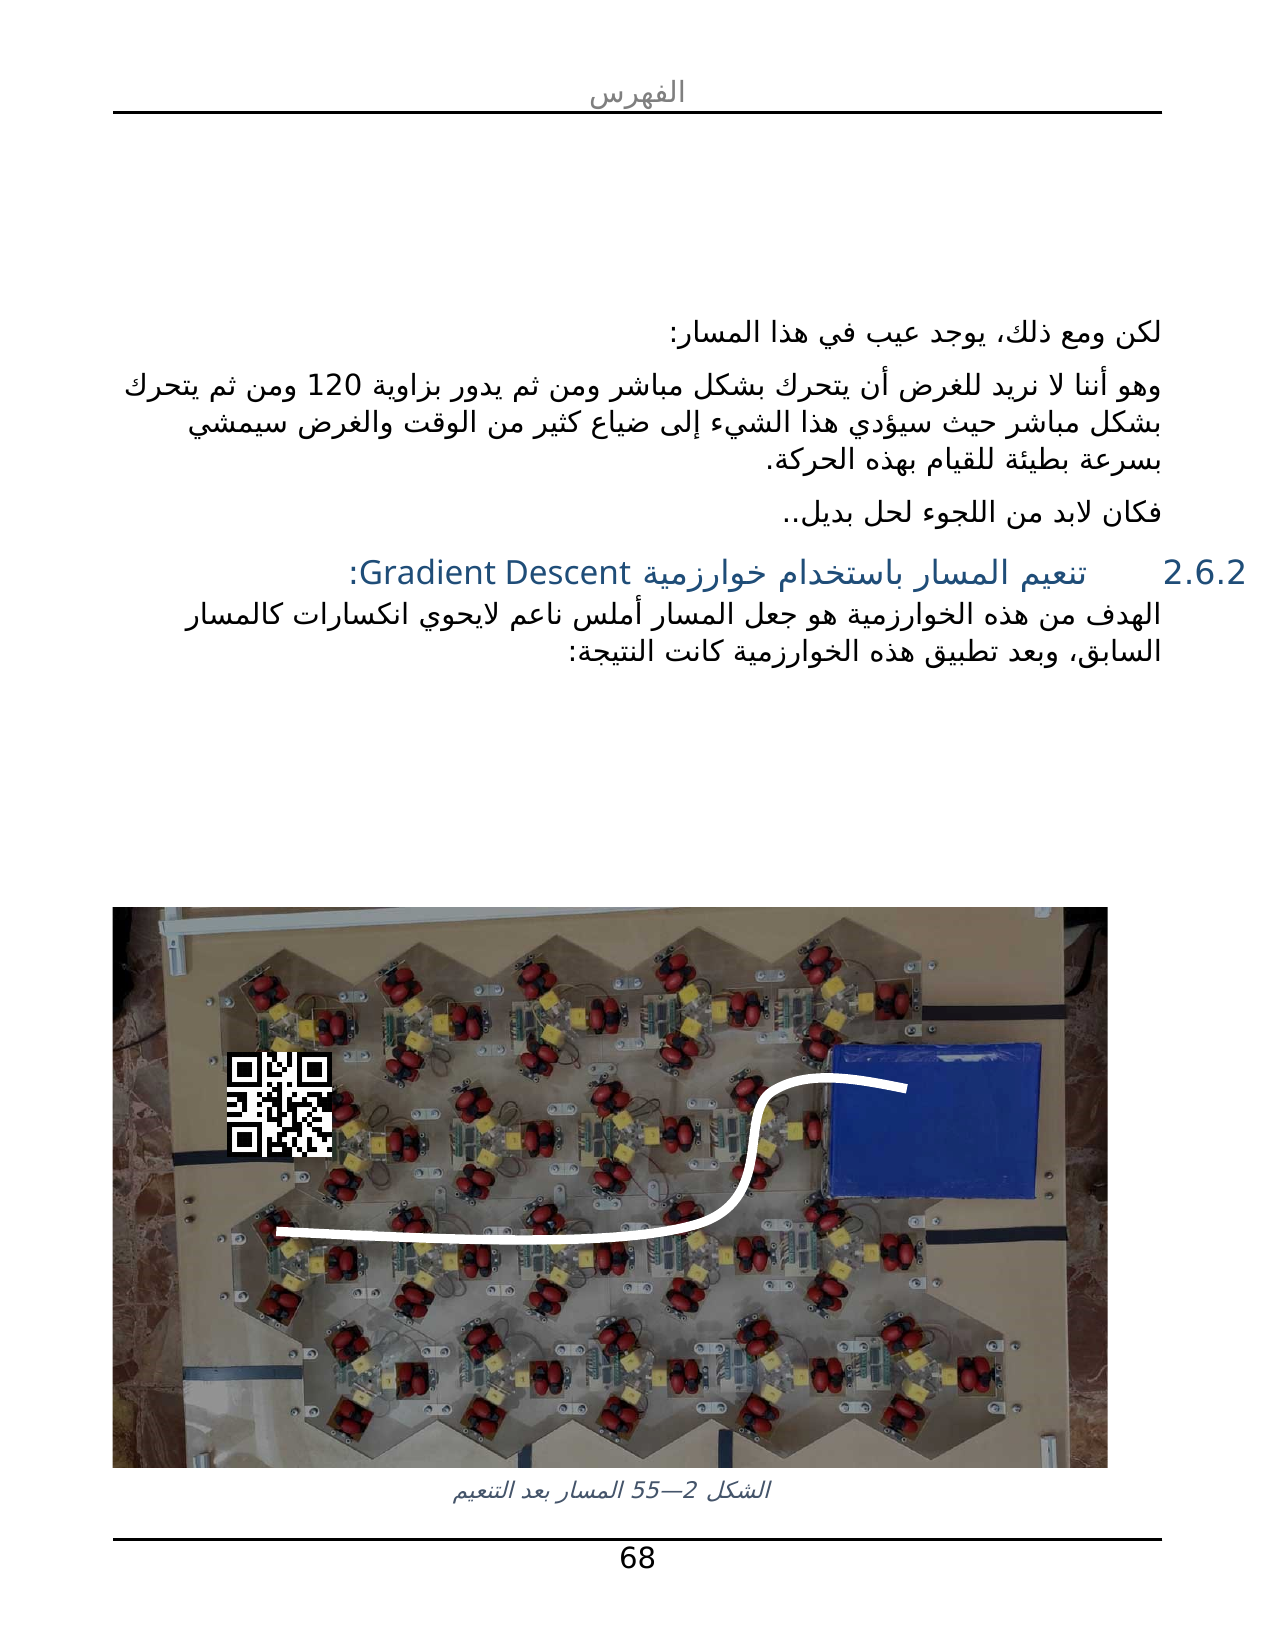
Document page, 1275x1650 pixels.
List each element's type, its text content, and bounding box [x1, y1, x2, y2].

text وهو أننا لا نريد للغرض أن يتحرك بشكل مباشر ومن ثم يدور بزاوية 120 ومن ثم يتحرك بشكل مباشر حيث سيؤدي هذا الشيء إلى ضياع كثير من الوقت والغرض سيمشي بسرعة بطيئة للقيام بهذه الحركة. [112, 369, 1162, 476]
picture [112, 907, 1108, 1468]
subtitle تنعيم المسار باستخدام خوارزمية Gradient Descent: [112, 549, 1162, 594]
text فكان لابد من اللجوء لحل بديل.. [112, 495, 1162, 529]
text الهدف من هذه الخوارزمية هو جعل المسار أملس ناعم لايحوي انكسارات كالمسار السابق، وبعد تطبيق هذه الخوارزمية كانت النتيجة: [112, 598, 1162, 668]
text لكن ومع ذلك، يوجد عيب في هذا المسار: [112, 315, 1162, 349]
